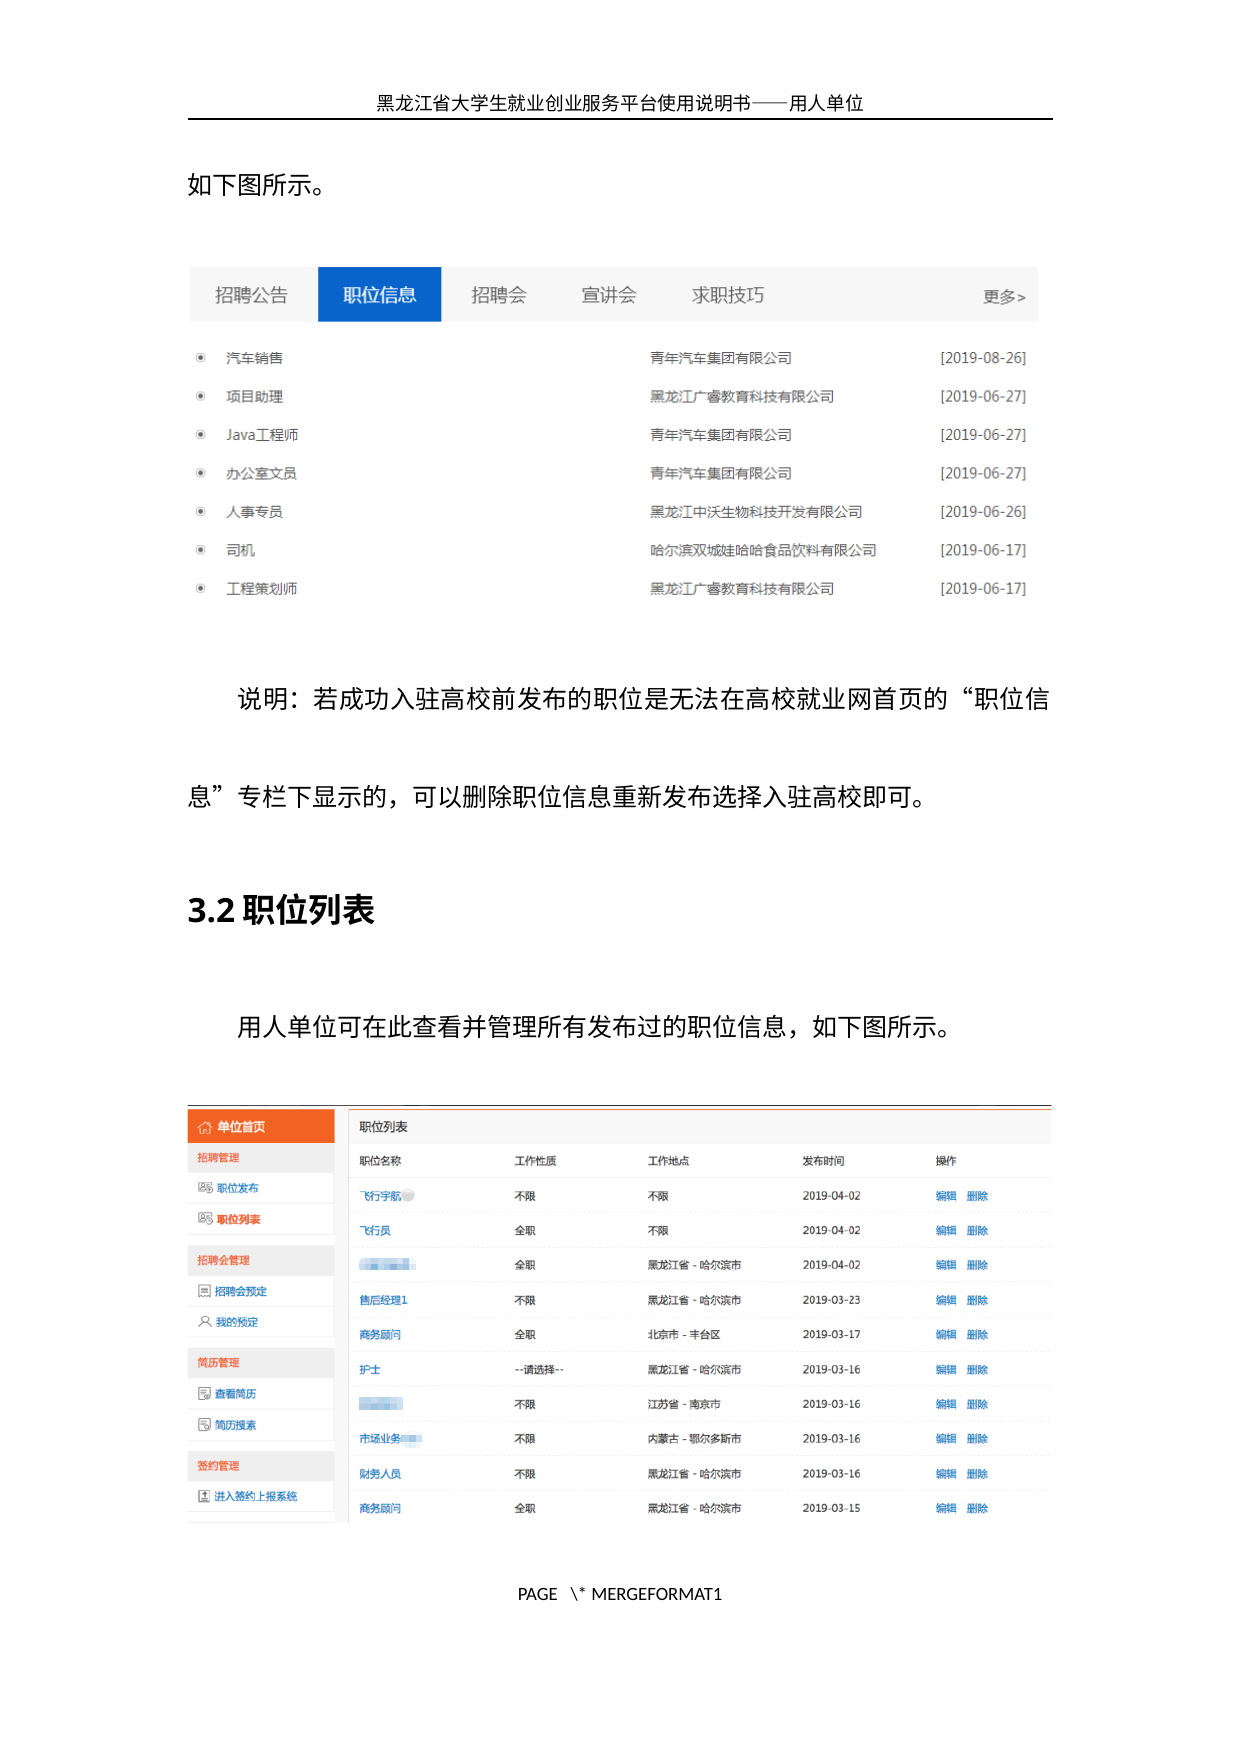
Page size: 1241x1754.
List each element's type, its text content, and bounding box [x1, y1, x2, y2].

picture [187, 263, 1053, 613]
text 说明：若成功入驻高校前发布的职位是无法在高校就业网首页的“职位信息”专栏下显示的，可以删除职位信息重新发布选择入驻高校即可。 [187, 665, 1053, 828]
text 用人单位可在此查看并管理所有发布过的职位信息，如下图所示。 [187, 993, 1053, 1058]
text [187, 151, 1053, 216]
text 3.2职位列表 [187, 875, 1053, 940]
picture [187, 1105, 1052, 1523]
